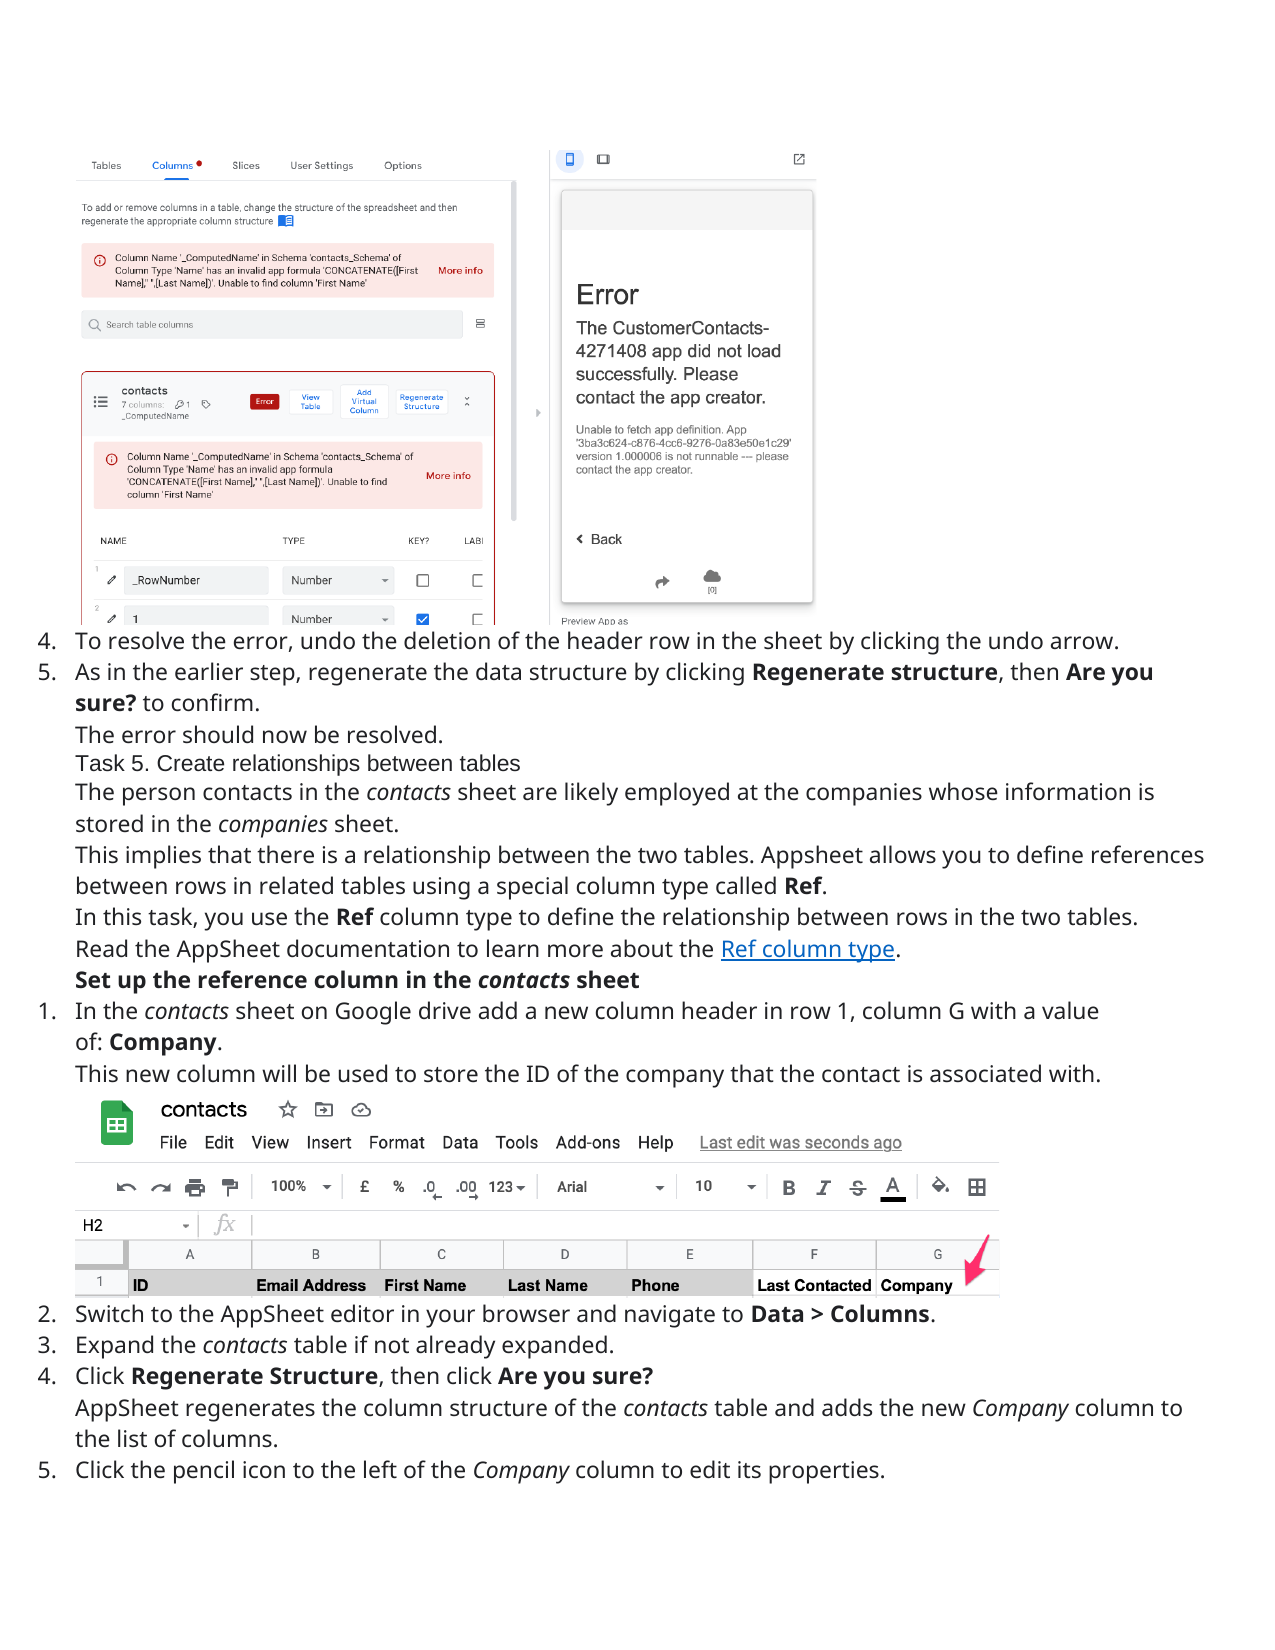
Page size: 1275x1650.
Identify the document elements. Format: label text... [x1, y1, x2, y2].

text The person contacts in the contacts sheet are likely employed at the companies whose information is stored in the companies sheet. [75, 776, 1209, 839]
picture [75, 150, 817, 625]
list To resolve the error, undo the deletion of the header row in the sheet by clicking the undo arrow. [37, 625, 1209, 656]
list Expand the contacts table if not already expanded. [37, 1329, 1209, 1360]
list Click the pencil icon to the left of the Company column to edit its properties. [37, 1454, 1209, 1485]
text AppSheet regenerates the column structure of the contacts table and adds the new Company column to the list of columns. [75, 1391, 1209, 1454]
list Click Regenerate Structure, then click Are you sure? [37, 1360, 1209, 1391]
list Switch to the AppSheet editor in your browser and navigate to Data > Columns. [37, 1298, 1209, 1329]
subtitle Task 5. Create relationships between tables [75, 750, 1209, 776]
text This implies that there is a relationship between the two tables. Appsheet allows you to define references between rows in related tables using a special column type called Ref. [75, 839, 1209, 901]
list In the contacts sheet on Google drive add a new column header in row 1, column G with a value of: Company. [37, 995, 1209, 1057]
subtitle Set up the reference column in the contacts sheet [75, 964, 1209, 995]
list As in the earlier step, regenerate the data structure by clicking Regenerate structure, then Are you sure? to confirm. [37, 656, 1209, 719]
text The error should now be resolved. [75, 719, 1209, 750]
text In this task, you use the Ref column type to define the relationship between rows in the two tables. [75, 901, 1209, 932]
text This new column will be used to store the ID of the company that the contact is associated with. [75, 1057, 1209, 1089]
text Read the AppSheet documentation to learn more about the Ref column type. [75, 932, 1209, 964]
picture [75, 1088, 1000, 1298]
